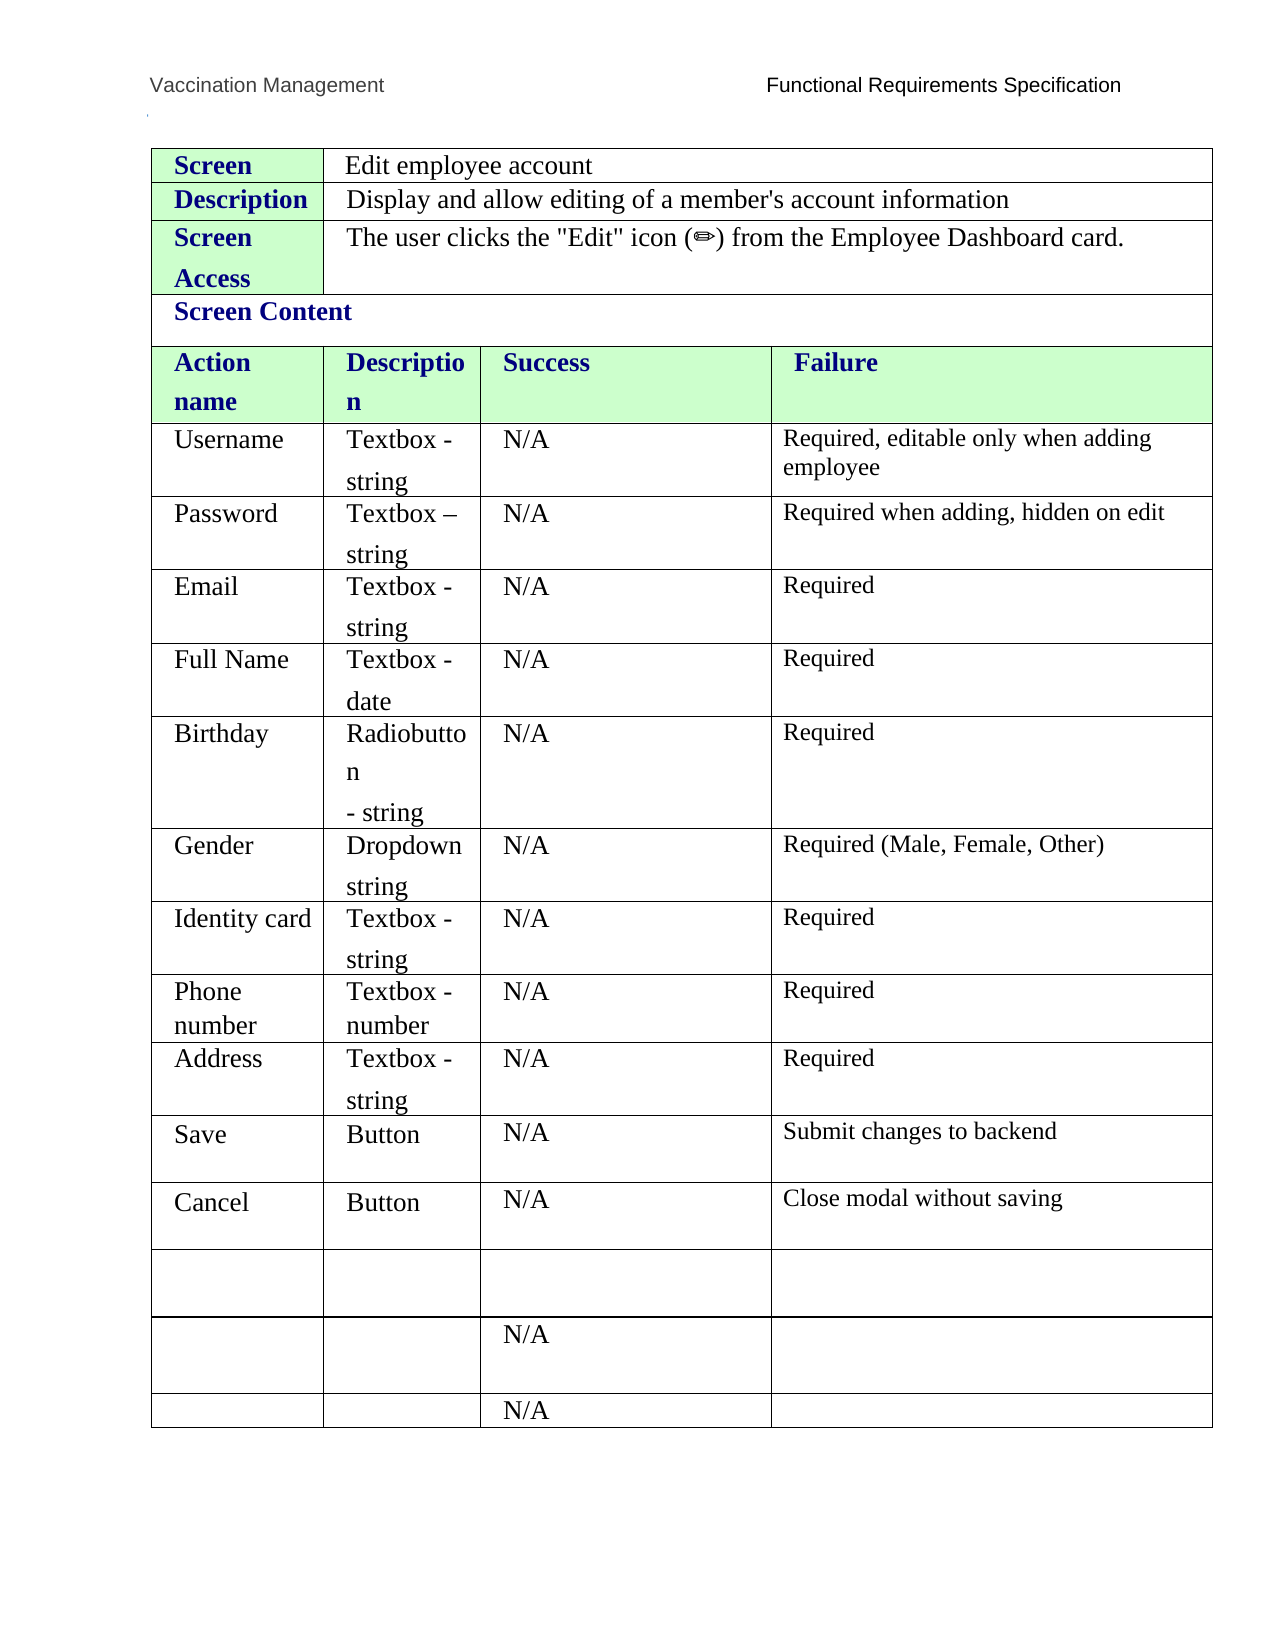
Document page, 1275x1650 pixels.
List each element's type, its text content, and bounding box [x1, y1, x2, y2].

table_cell [324, 1394, 480, 1427]
table_cell Required when adding, hidden on edit [772, 497, 1212, 569]
table_cell Success [481, 347, 771, 422]
table_cell [324, 1250, 480, 1316]
table_cell Textbox - string [324, 570, 480, 642]
table_cell Button [324, 1116, 480, 1182]
table_cell Required [772, 717, 1212, 828]
table_cell Required [772, 1043, 1212, 1115]
table_cell Textbox – string [324, 497, 480, 569]
table_cell Description [324, 347, 480, 422]
table_cell N/A [481, 644, 771, 716]
table_cell Screen Access [152, 221, 323, 294]
table_cell Save [152, 1116, 323, 1182]
table_cell Textbox - date [324, 644, 480, 716]
table_cell Textbox - string [324, 1043, 480, 1115]
table_cell Dropdown string [324, 829, 480, 901]
table_cell The user clicks the "Edit" icon (✏️) from the Employee Dashboard card. [324, 221, 1212, 294]
table_cell [772, 1318, 1212, 1393]
table_cell Failure [772, 347, 1212, 422]
table_cell Submit changes to backend [772, 1116, 1212, 1182]
table_cell N/A [481, 570, 771, 642]
table_cell [324, 1318, 480, 1393]
table_cell Textbox - number [324, 975, 480, 1042]
table_cell Display and allow editing of a member's account information [324, 183, 1212, 220]
table_cell [152, 1250, 323, 1316]
table_cell N/A [481, 717, 771, 828]
table_cell Close modal without saving [772, 1183, 1212, 1249]
table_cell Textbox - string [324, 902, 480, 974]
table_cell N/A [481, 902, 771, 974]
table_cell Textbox - string [324, 424, 480, 496]
table_cell Full Name [152, 644, 323, 716]
table_cell N/A [481, 829, 771, 901]
table_cell Button [324, 1183, 480, 1249]
table_cell Required [772, 902, 1212, 974]
table_cell Password [152, 497, 323, 569]
table_cell N/A [481, 497, 771, 569]
table_cell Address [152, 1043, 323, 1115]
table_cell N/A [481, 1043, 771, 1115]
table_cell [152, 1394, 323, 1427]
table_cell Email [152, 570, 323, 642]
table_cell Required, editable only when adding employee [772, 424, 1212, 496]
table_cell Action name [152, 347, 323, 422]
table_cell N/A [481, 1318, 771, 1393]
table_cell Cancel [152, 1183, 323, 1249]
table_cell Phone number [152, 975, 323, 1042]
table_cell N/A [481, 424, 771, 496]
table_cell Required [772, 644, 1212, 716]
table_cell [772, 1250, 1212, 1316]
table_cell Required [772, 570, 1212, 642]
table_cell [152, 1318, 323, 1393]
table_cell Gender [152, 829, 323, 901]
table_cell N/A [481, 1394, 771, 1427]
table_cell Screen Content [152, 295, 1212, 346]
table_cell Username [152, 424, 323, 496]
table_cell Required (Male, Female, Other) [772, 829, 1212, 901]
table_header Edit employee account [324, 149, 1212, 182]
table_cell Birthday [152, 717, 323, 828]
table_cell N/A [481, 1183, 771, 1249]
table_cell [481, 1250, 771, 1316]
table_cell Description [152, 183, 323, 220]
table_cell Radiobutton - string [324, 717, 480, 828]
table_cell Identity card [152, 902, 323, 974]
table_cell Required [772, 975, 1212, 1042]
table_header Screen [152, 149, 323, 182]
table_cell N/A [481, 975, 771, 1042]
table_cell N/A [481, 1116, 771, 1182]
table_cell [772, 1394, 1212, 1427]
